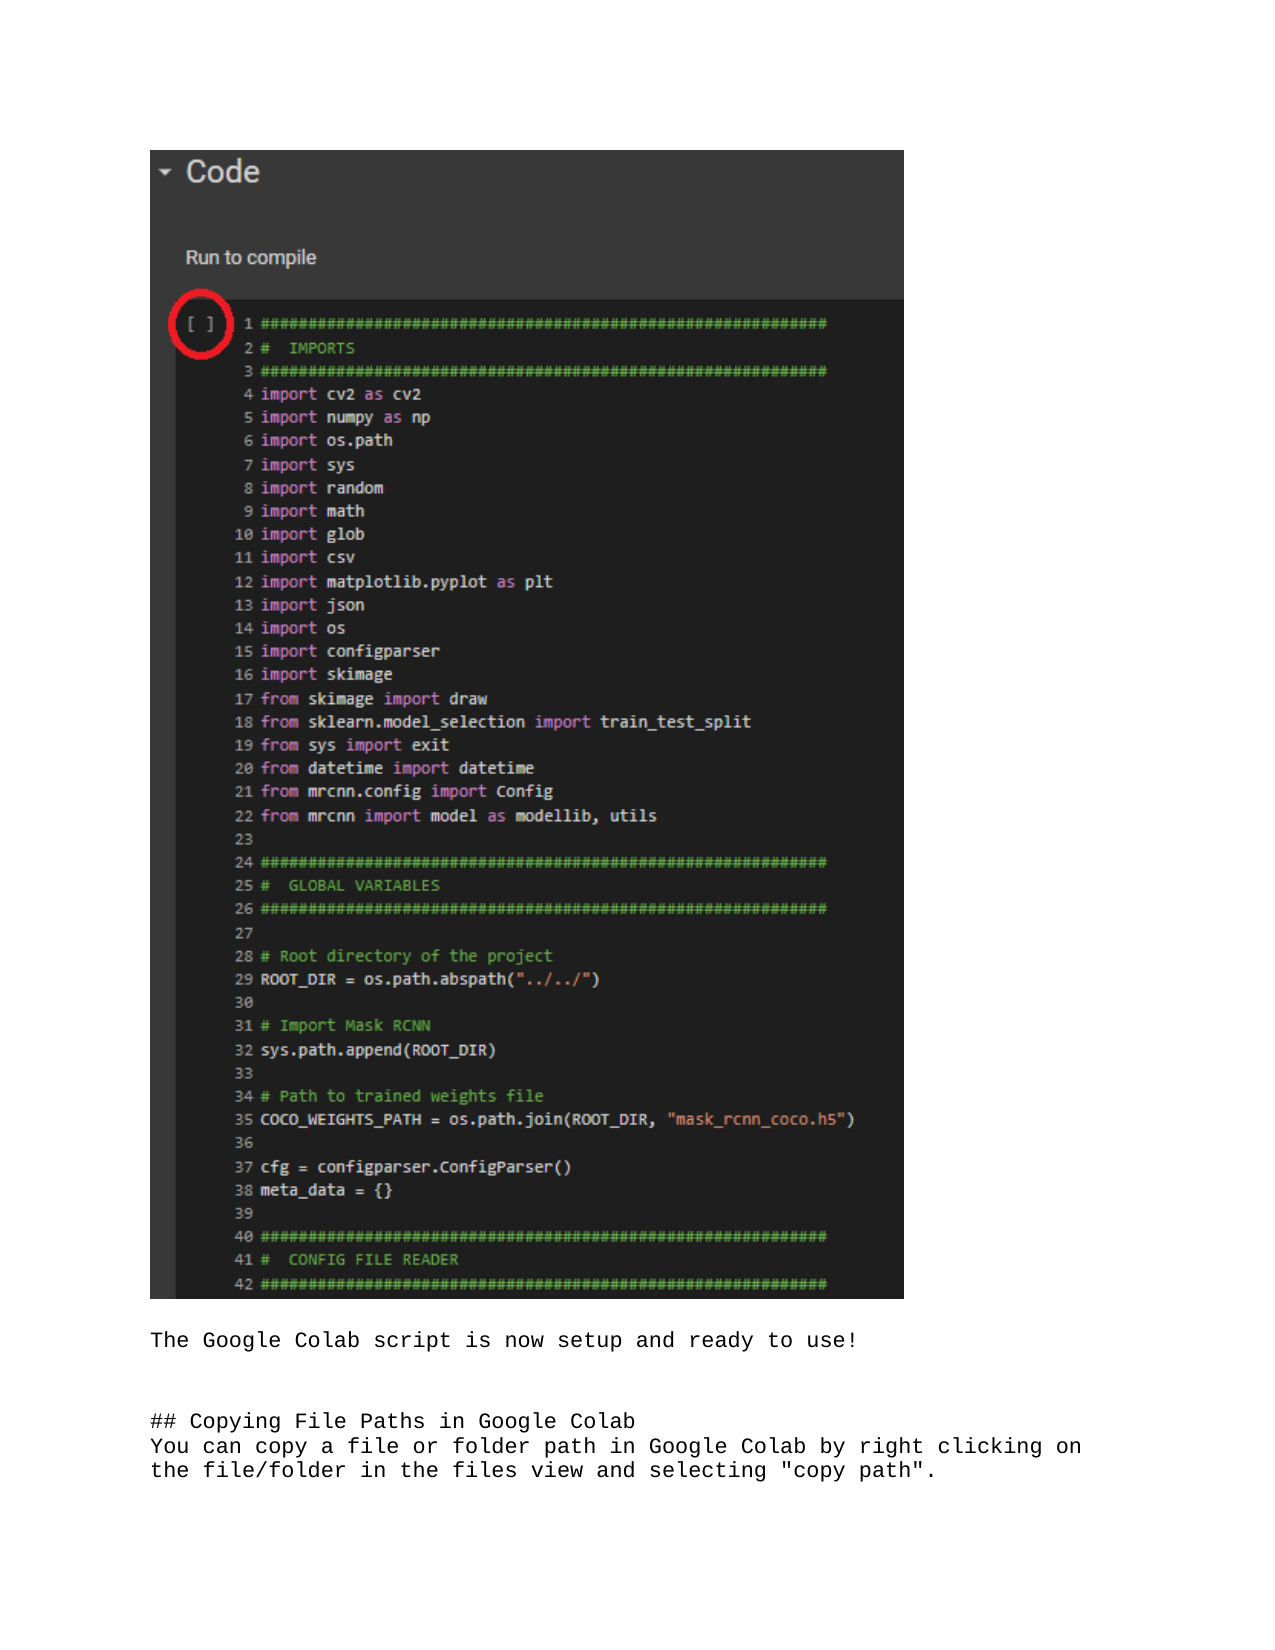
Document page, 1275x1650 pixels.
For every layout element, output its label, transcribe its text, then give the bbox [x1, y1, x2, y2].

picture [150, 150, 904, 1299]
text You can copy a file or folder path in Google Colab by right clicking on the file/folder in the files view and selecting "copy path". [150, 1435, 1125, 1484]
text ## Copying File Paths in Google Colab [150, 1404, 1125, 1435]
text The Google Colab script is now setup and ready to use! [150, 1330, 1125, 1354]
